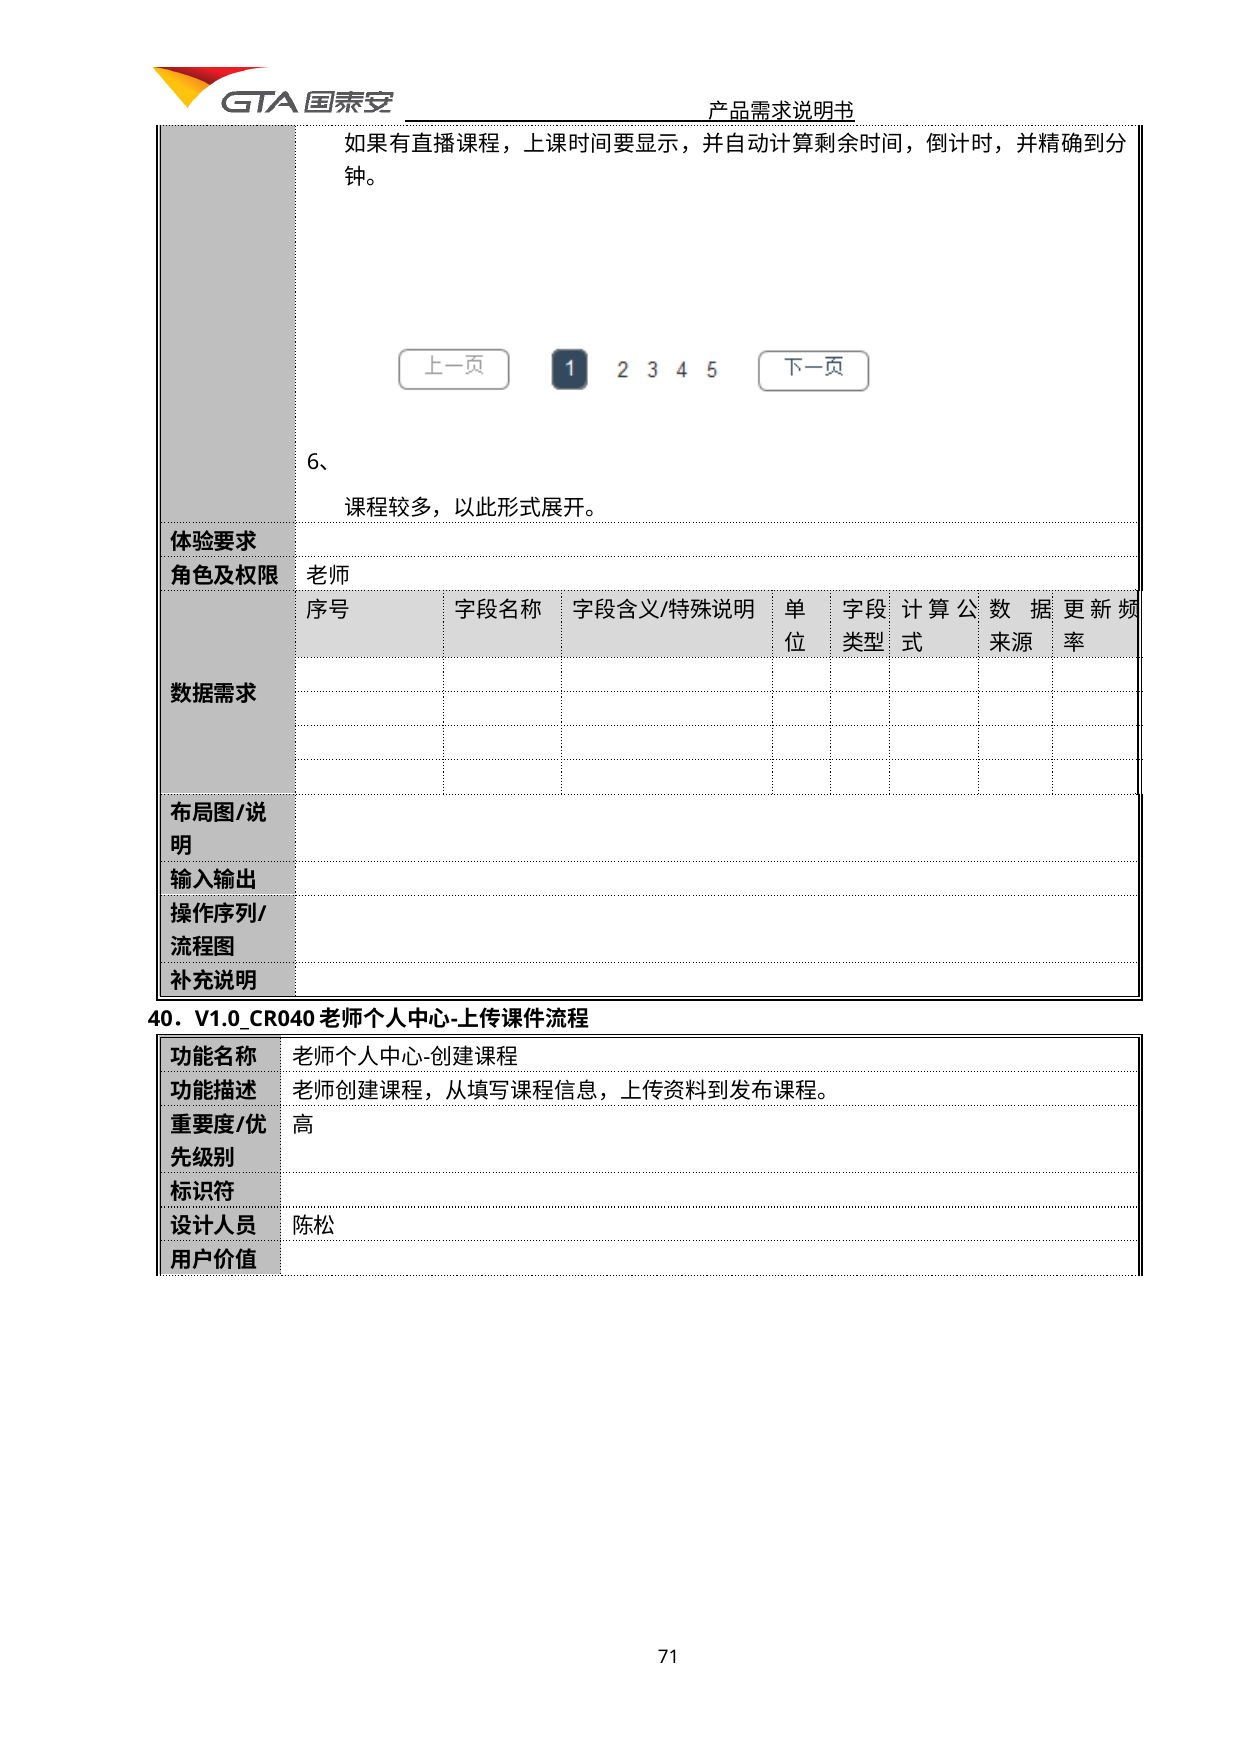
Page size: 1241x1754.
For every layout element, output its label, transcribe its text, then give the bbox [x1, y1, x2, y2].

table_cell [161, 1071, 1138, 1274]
text 40．V1.0_CR040老师个人中心-上传课件流程 [148, 1000, 1152, 1033]
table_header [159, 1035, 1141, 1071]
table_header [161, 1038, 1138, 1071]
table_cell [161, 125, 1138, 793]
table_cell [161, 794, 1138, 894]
picture [147, 59, 405, 119]
picture [344, 205, 1029, 470]
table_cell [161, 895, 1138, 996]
